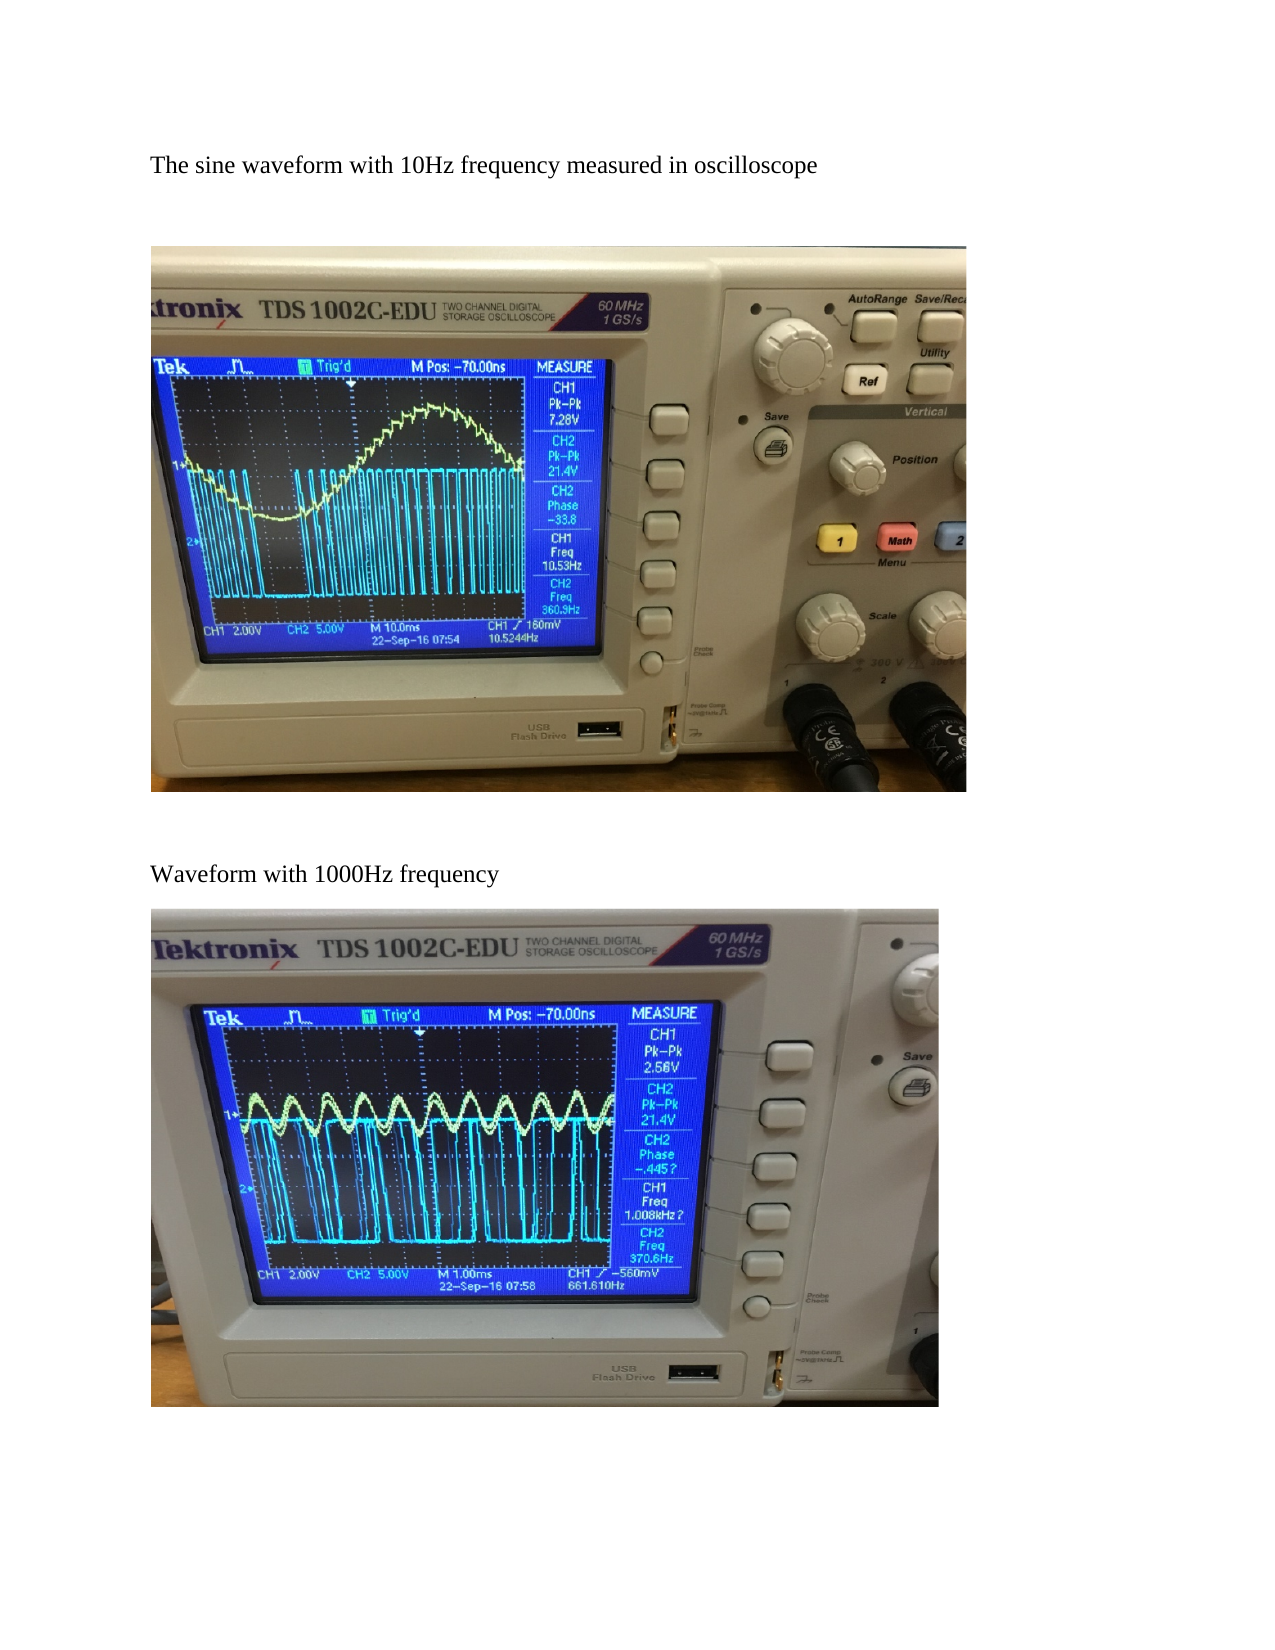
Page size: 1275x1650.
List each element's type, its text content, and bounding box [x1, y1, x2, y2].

picture [151, 909, 939, 1407]
text Waveform with 1000Hz frequency [150, 859, 1125, 888]
picture [151, 246, 967, 792]
text The sine waveform with 10Hz frequency measured in oscilloscope [150, 150, 1125, 179]
